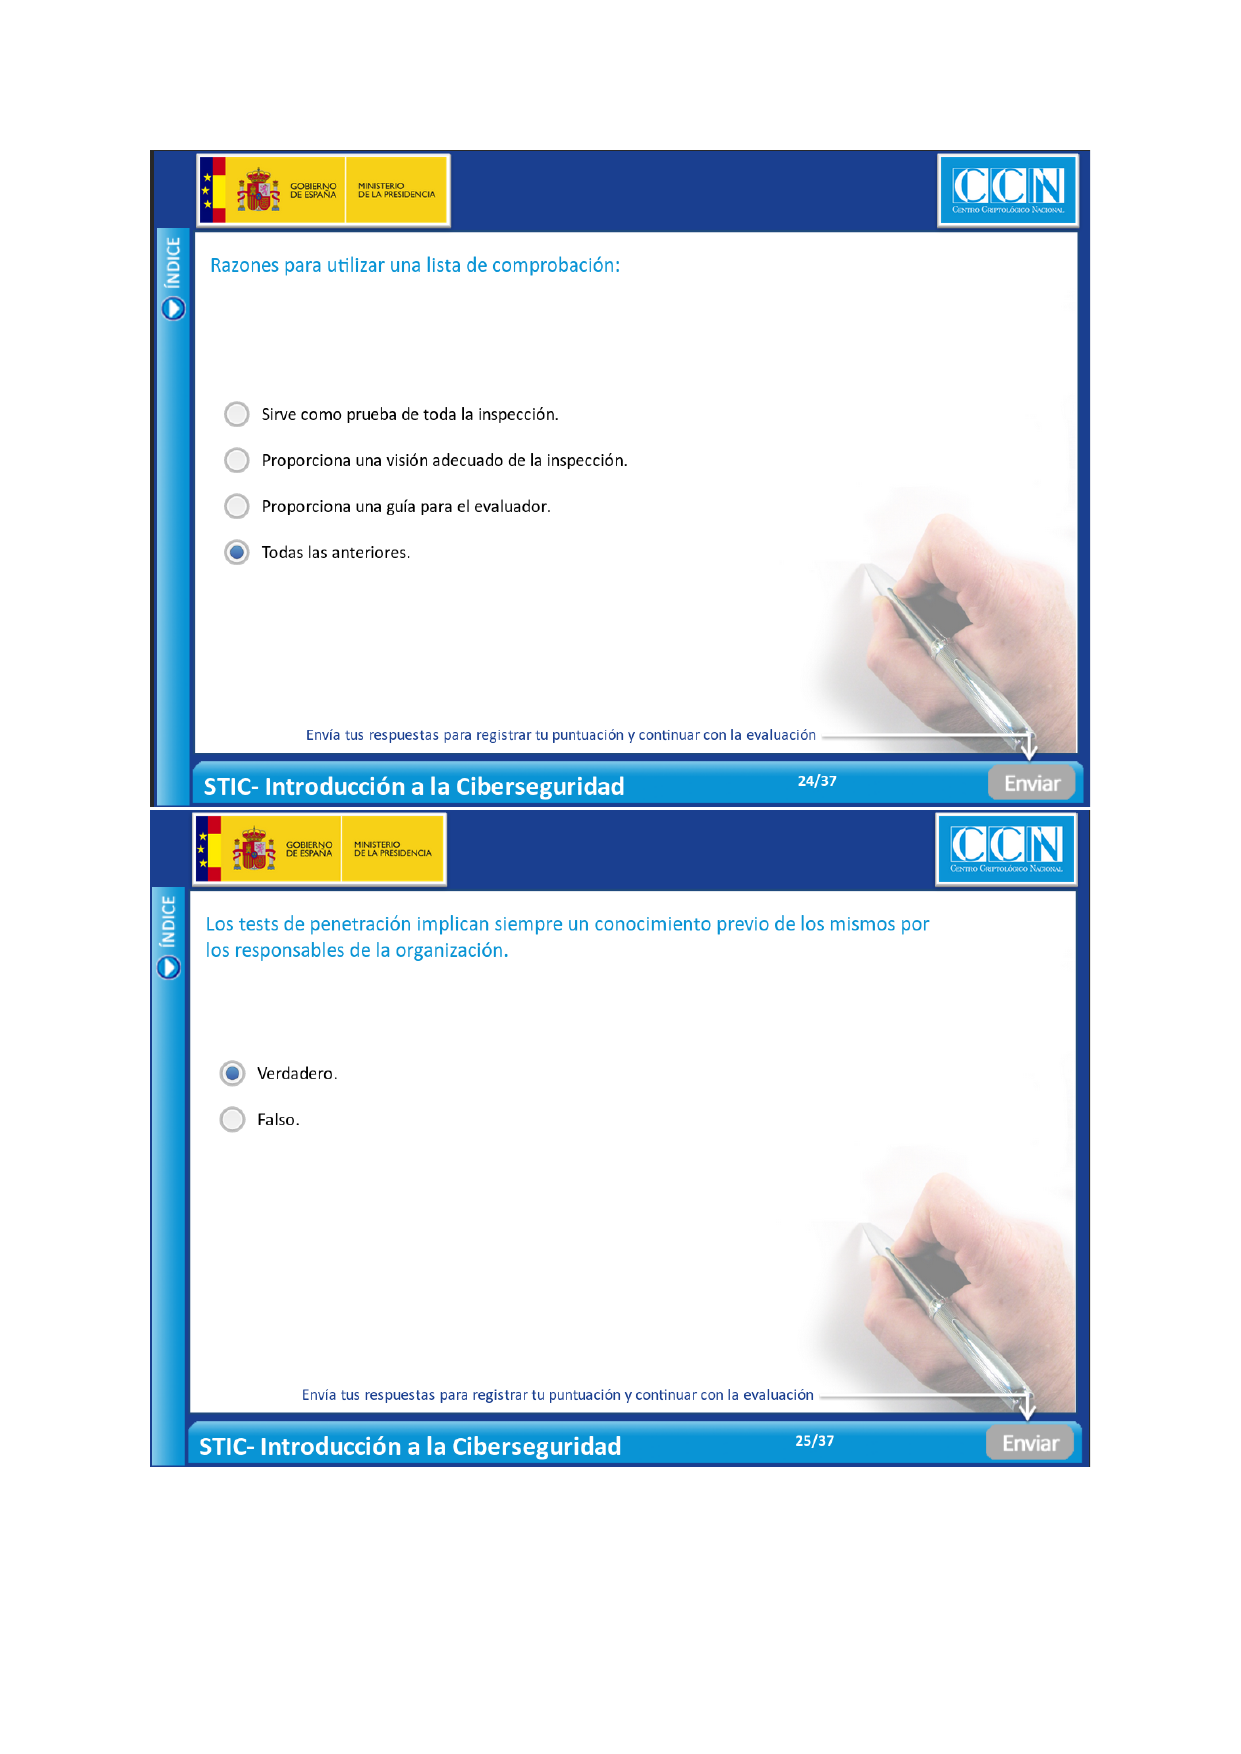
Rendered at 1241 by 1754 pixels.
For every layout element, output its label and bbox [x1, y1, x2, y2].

picture [150, 810, 1091, 1467]
picture [150, 150, 1091, 807]
